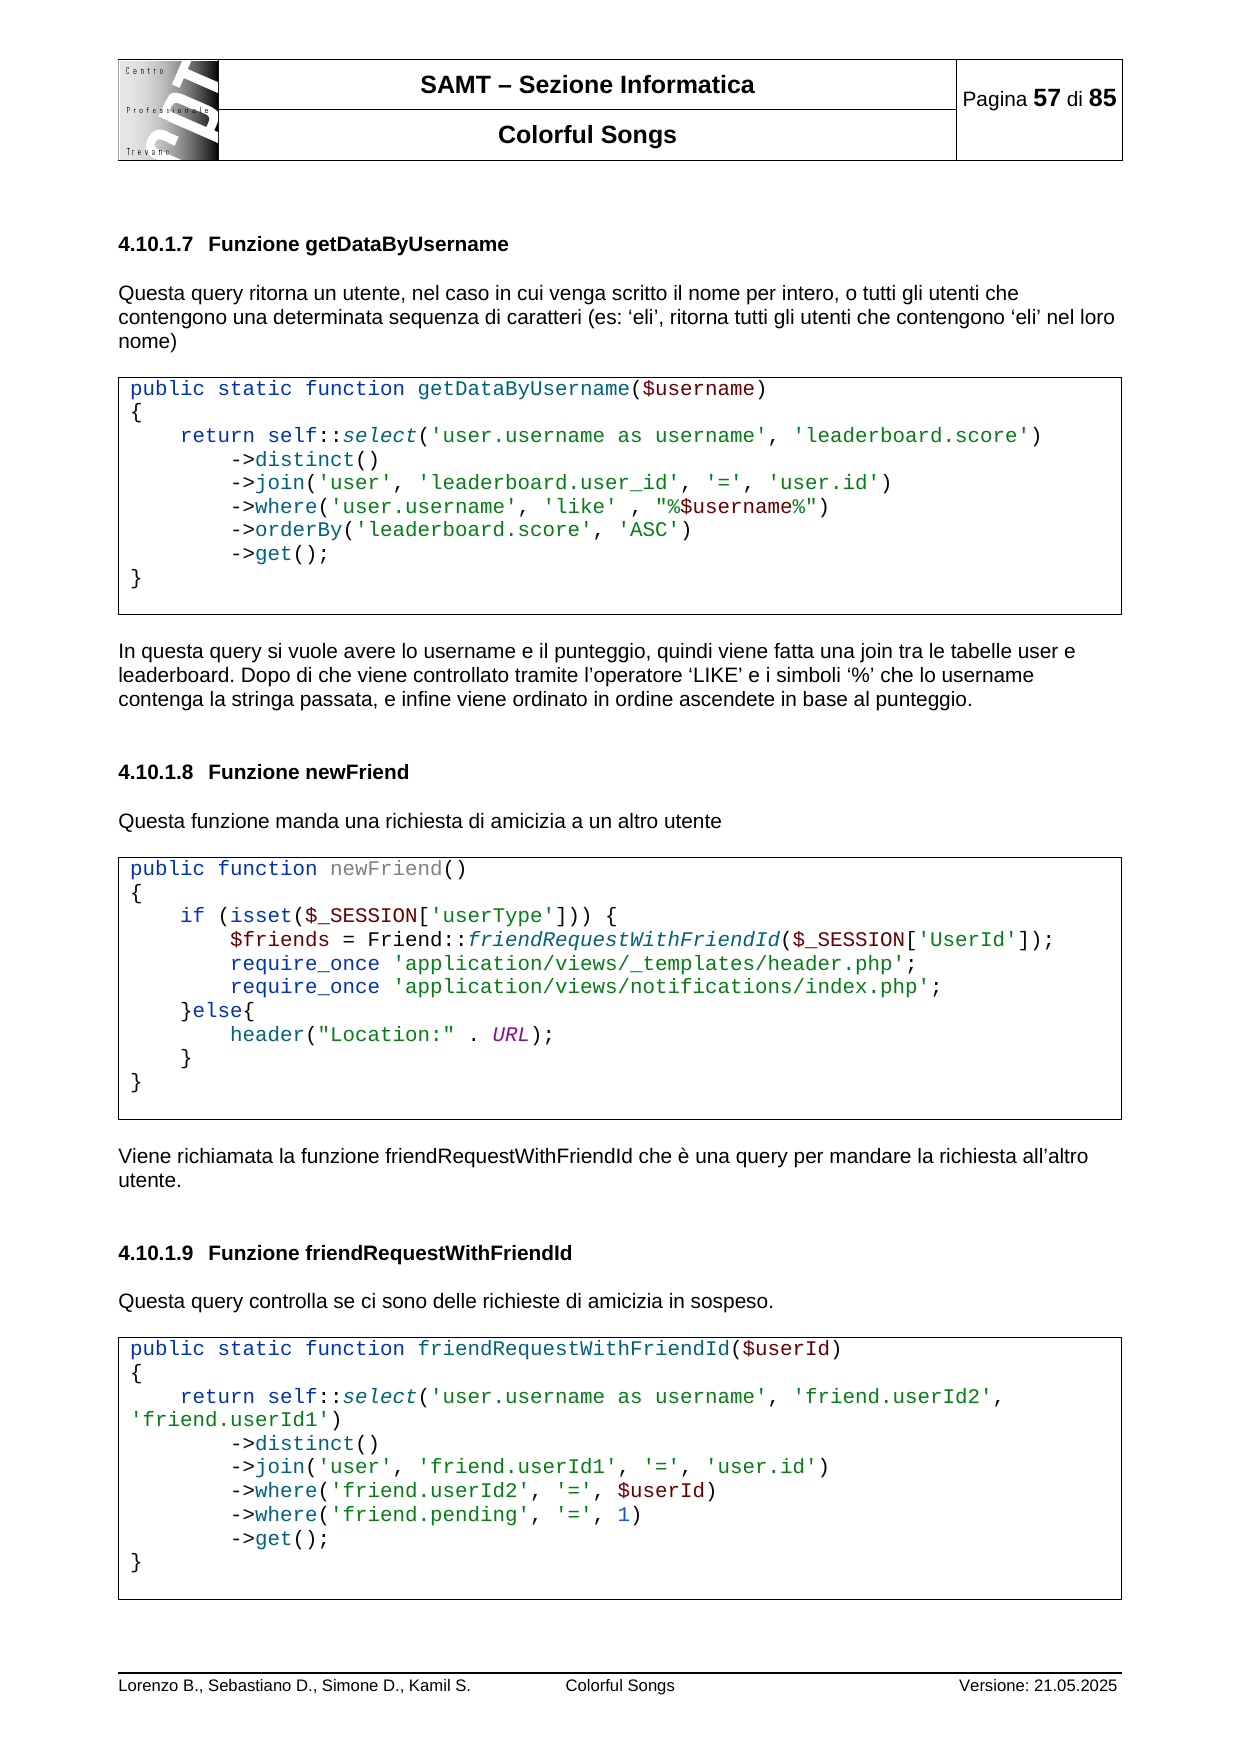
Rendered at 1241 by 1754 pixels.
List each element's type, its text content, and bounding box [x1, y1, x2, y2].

picture [118, 60, 219, 160]
text Viene richiamata la funzione friendRequestWithFriendId che è una query per mandare la richiesta all’altro utente. [118, 1143, 1122, 1191]
text In questa query si vuole avere lo username e il punteggio, quindi viene fatta una join tra le tabelle user e leaderboard. Dopo di che viene controllato tramite l’operatore ‘LIKE’ e i simboli ‘%’ che lo username contenga la stringa passata, e infine viene ordinato in ordine ascendete in base al punteggio. [118, 639, 1122, 711]
text Questa query ritorna un utente, nel caso in cui venga scritto il nome per intero, o tutti gli utenti che contengono una determinata sequenza di caratteri (es: ‘eli’, ritorna tutti gli utenti che contengono ‘eli’ nel loro nome) [118, 281, 1122, 353]
table_header public static function getDataByUsername($username) { return self::select('user.username as username', 'leaderboard.score') ->distinct() ->join('user', 'leaderboard.user_id', '=', 'user.id') ->where('user.username', 'like' , "%$username%") ->orderBy('leaderboard.score', 'ASC') ->get(); } [119, 378, 1121, 614]
text Questa funzione manda una richiesta di amicizia a un altro utente [118, 809, 1122, 833]
table_header public static function friendRequestWithFriendId($userId) { return self::select('user.username as username', 'friend.userId2', 'friend.userId1') ->distinct() ->join('user', 'friend.userId1', '=', 'user.id') ->where('friend.userId2', '=', $userId) ->where('friend.pending', '=', 1) ->get(); } [119, 1338, 1121, 1599]
subtitle Funzione newFriend [118, 760, 1122, 784]
subtitle Funzione friendRequestWithFriendId [118, 1240, 1122, 1264]
table_header public function newFriend() { if (isset($_SESSION['userType'])) { $friends = Friend::friendRequestWithFriendId($_SESSION['UserId']); require_once 'application/views/_templates/header.php'; require_once 'application/views/notifications/index.php'; }else{ header("Location:" . URL); } } [119, 858, 1121, 1118]
subtitle Funzione getDataByUsername [118, 232, 1122, 256]
text Questa query controlla se ci sono delle richieste di amicizia in sospeso. [118, 1289, 1122, 1313]
